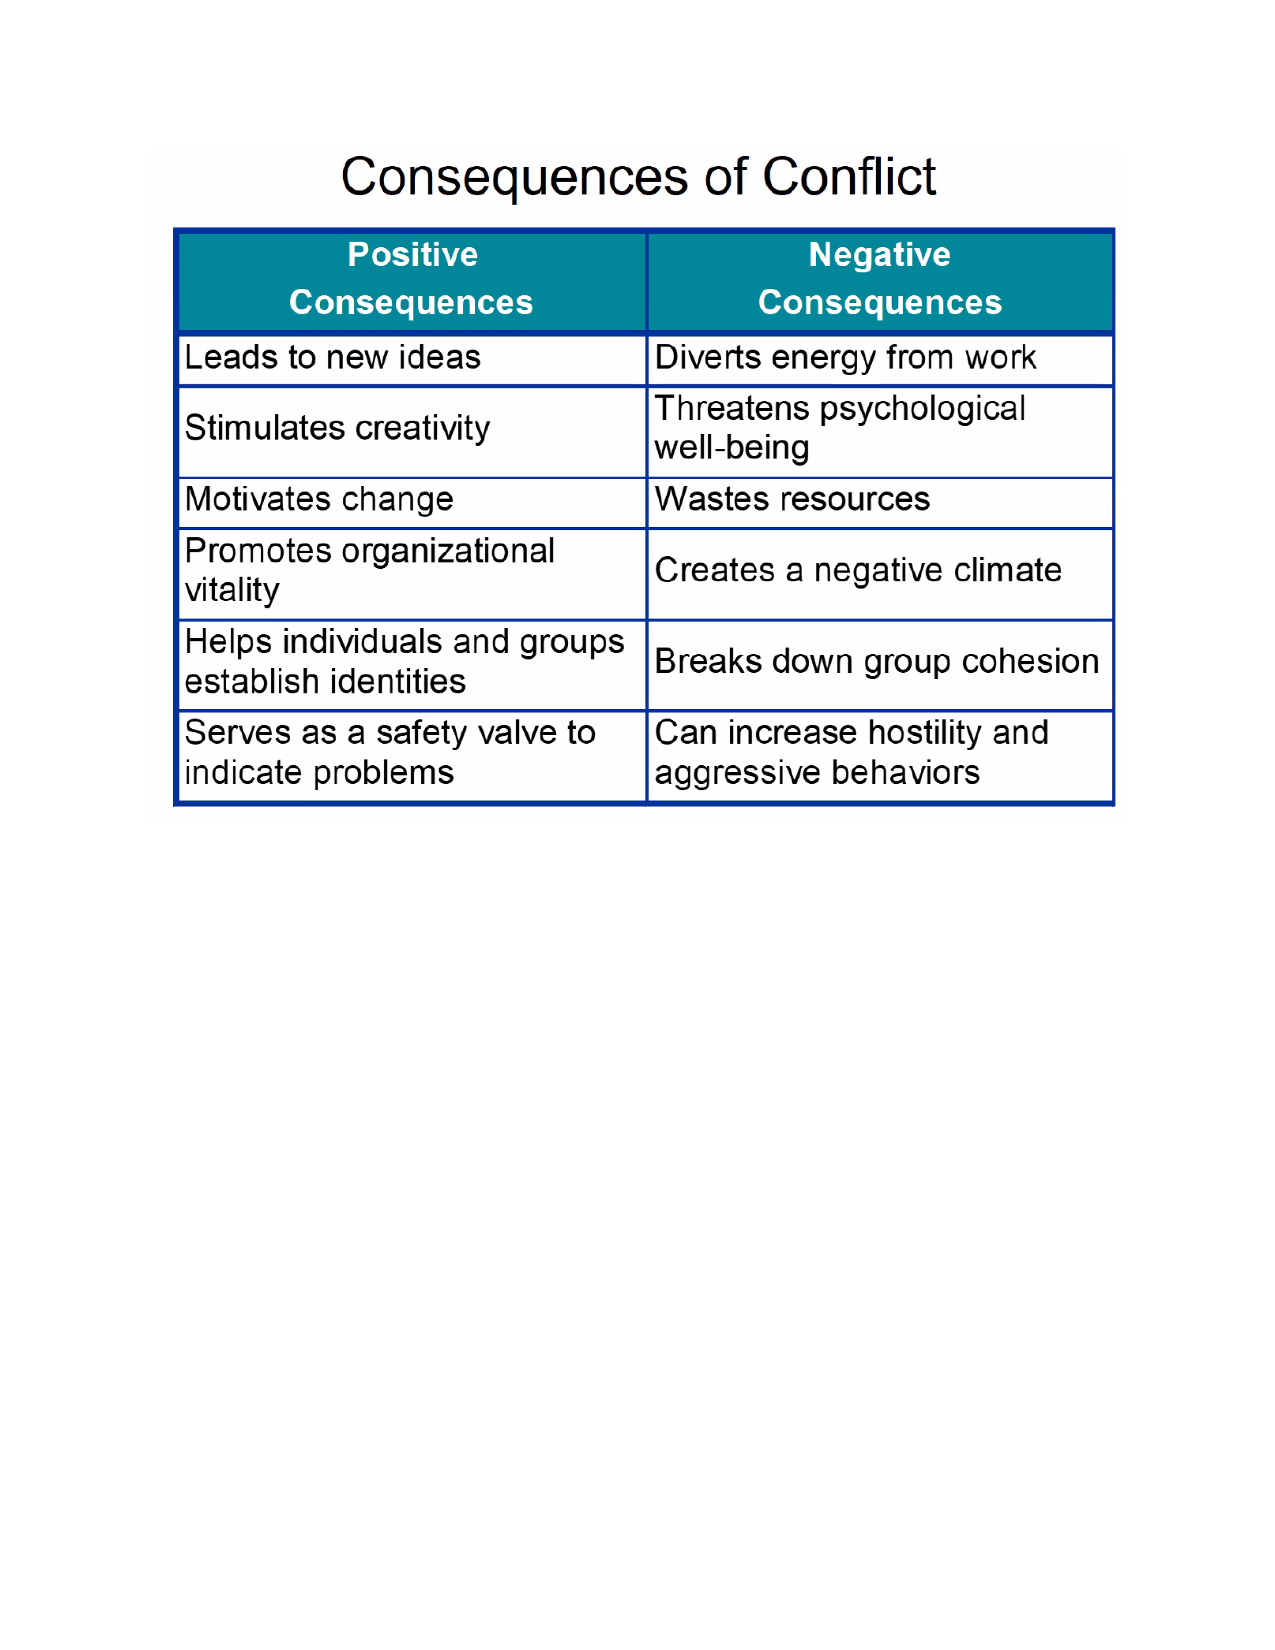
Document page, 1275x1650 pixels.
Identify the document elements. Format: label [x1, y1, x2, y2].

picture [150, 150, 1125, 825]
